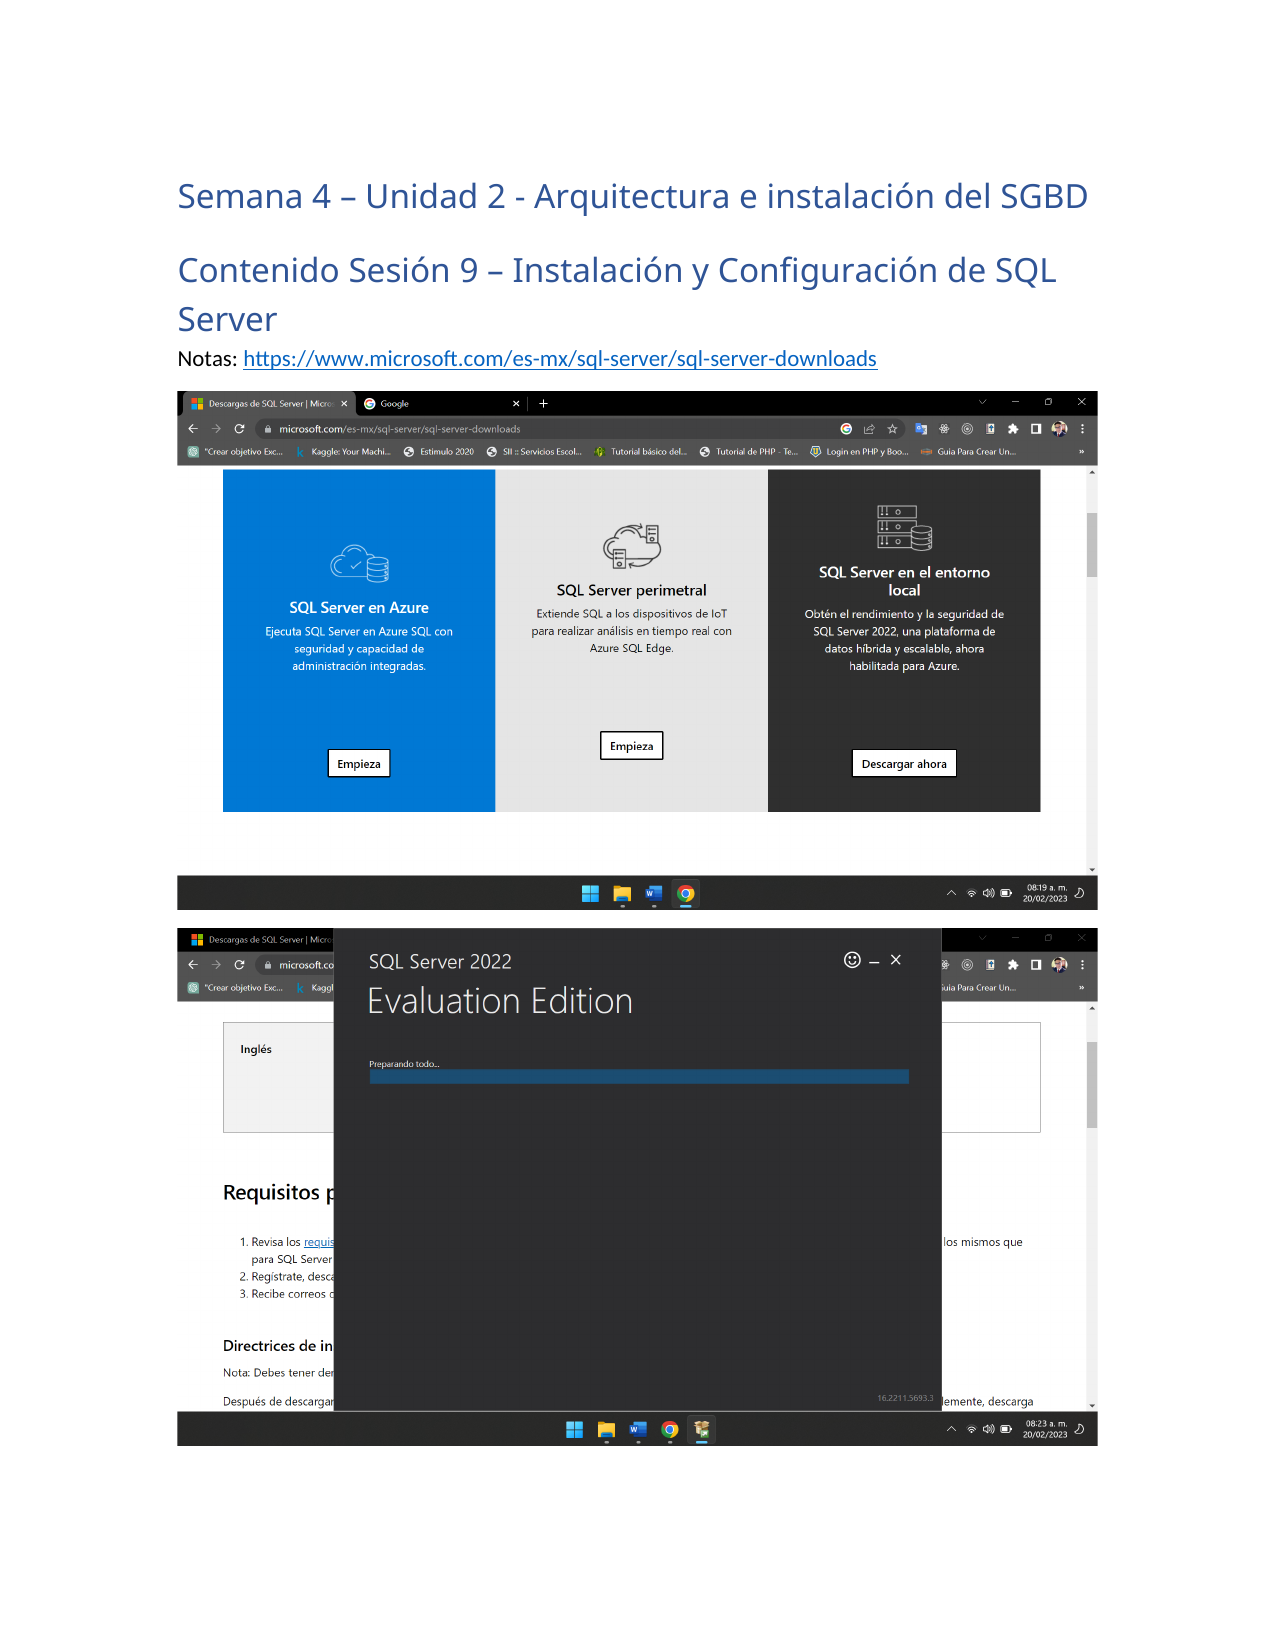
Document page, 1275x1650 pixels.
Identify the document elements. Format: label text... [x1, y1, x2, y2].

picture [177, 391, 1098, 910]
picture [177, 928, 1098, 1446]
subtitle Contenido Sesión 9 – Instalación y Configuración de SQL Server [177, 247, 1098, 341]
text Notas: https://www.microsoft.com/es-mx/sql-server/sql-server-downloads [177, 344, 1098, 372]
subtitle Semana 4 – Unidad 2 - Arquitectura e instalación del SGBD [177, 173, 1098, 218]
